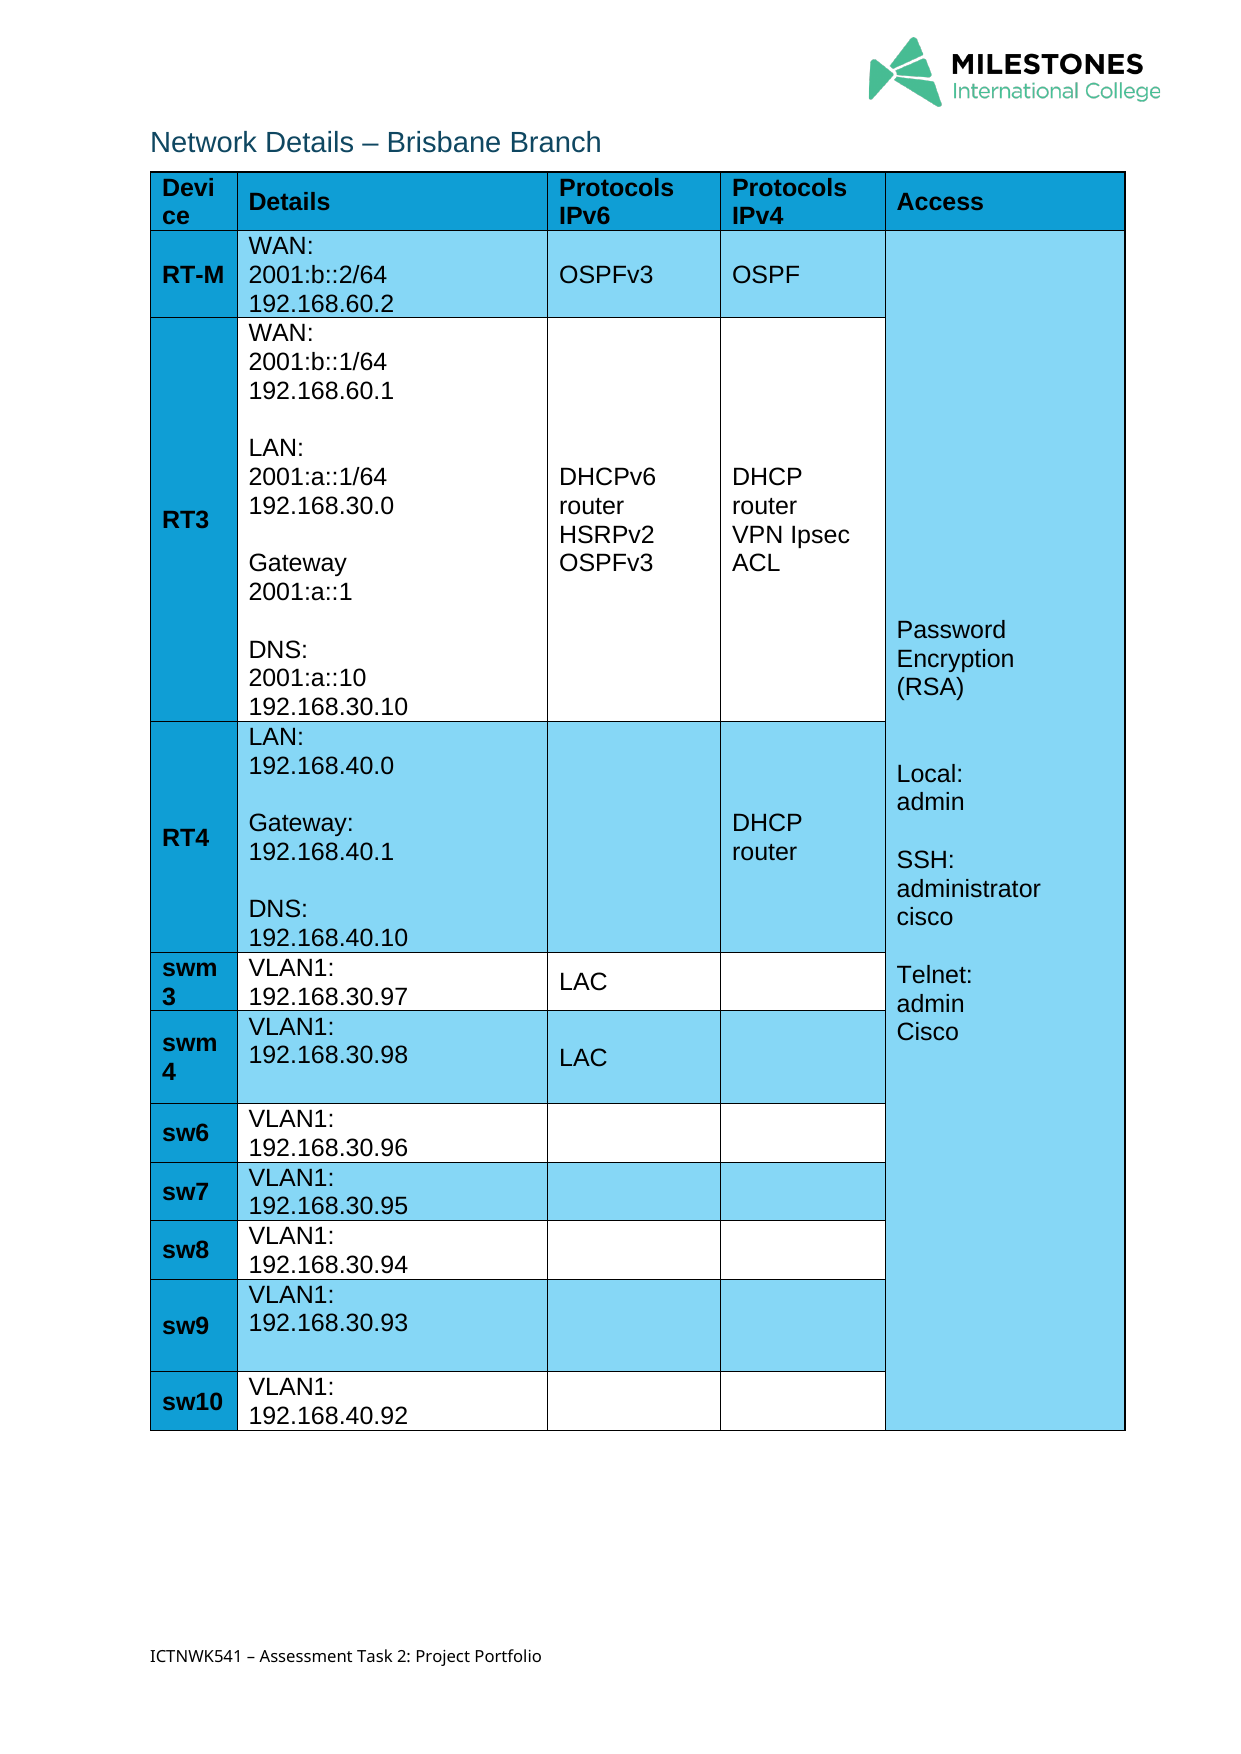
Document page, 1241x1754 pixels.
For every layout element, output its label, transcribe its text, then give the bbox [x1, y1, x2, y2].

table_cell [721, 1104, 885, 1162]
table_cell [721, 1372, 885, 1430]
table_cell VLAN1: 192.168.30.97 [238, 953, 547, 1010]
table_cell [548, 722, 720, 952]
picture [868, 37, 1161, 107]
table_cell [548, 1280, 720, 1371]
table_cell swm4 [151, 1011, 237, 1103]
table_cell RT3 [151, 318, 237, 721]
table_header Access [886, 173, 1124, 230]
table_cell WAN: 2001:b::2/64 192.168.60.2 [238, 231, 547, 317]
table_cell WAN: 2001:b::1/64 192.168.60.1 LAN: 2001:a::1/64 192.168.30.0 Gateway 2001:a::1 DNS: 2001:a::10 192.168.30.10 [238, 318, 547, 721]
table_cell [721, 953, 885, 1010]
table_header Device [151, 173, 237, 230]
table_cell LAC [548, 953, 720, 1010]
table_cell OSPFv3 [548, 231, 720, 317]
table_cell sw8 [151, 1221, 237, 1279]
table_cell OSPF [721, 231, 885, 317]
table_cell VLAN1: 192.168.30.93 [238, 1280, 547, 1371]
table_cell LAN: 192.168.40.0 Gateway: 192.168.40.1 DNS: 192.168.40.10 [238, 722, 547, 952]
table_cell [548, 1104, 720, 1162]
table_cell sw10 [151, 1372, 237, 1430]
table_cell DHCP router VPN Ipsec ACL [721, 318, 885, 721]
table_cell sw6 [151, 1104, 237, 1162]
table_cell [548, 1163, 720, 1220]
table_header Protocols IPv6 [548, 173, 720, 230]
table_cell VLAN1: 192.168.30.98 [238, 1011, 547, 1103]
table_cell [548, 1221, 720, 1279]
table_cell [721, 1221, 885, 1279]
table_cell sw7 [151, 1163, 237, 1220]
table_header Details [238, 173, 547, 230]
table_cell [548, 1372, 720, 1430]
table_cell VLAN1: 192.168.30.95 [238, 1163, 547, 1220]
table_cell [721, 1280, 885, 1371]
table_cell LAC [548, 1011, 720, 1103]
table_cell [721, 1163, 885, 1220]
table_cell Password Encryption (RSA) Local: admin SSH: administrator cisco Telnet: admin Cisco [886, 231, 1124, 1430]
table_cell DHCPv6 router HSRPv2 OSPFv3 [548, 318, 720, 721]
table_cell RT4 [151, 722, 237, 952]
subtitle Network Details – Brisbane Branch [150, 124, 1090, 158]
table_header Protocols IPv4 [721, 173, 885, 230]
table_cell VLAN1: 192.168.30.94 [238, 1221, 547, 1279]
table_cell swm3 [151, 953, 237, 1010]
table_cell RT-M [151, 231, 237, 317]
table_cell [721, 1011, 885, 1103]
table_cell VLAN1: 192.168.40.92 [238, 1372, 547, 1430]
table_cell DHCP router [721, 722, 885, 952]
table_cell sw9 [151, 1280, 237, 1371]
table_cell VLAN1: 192.168.30.96 [238, 1104, 547, 1162]
